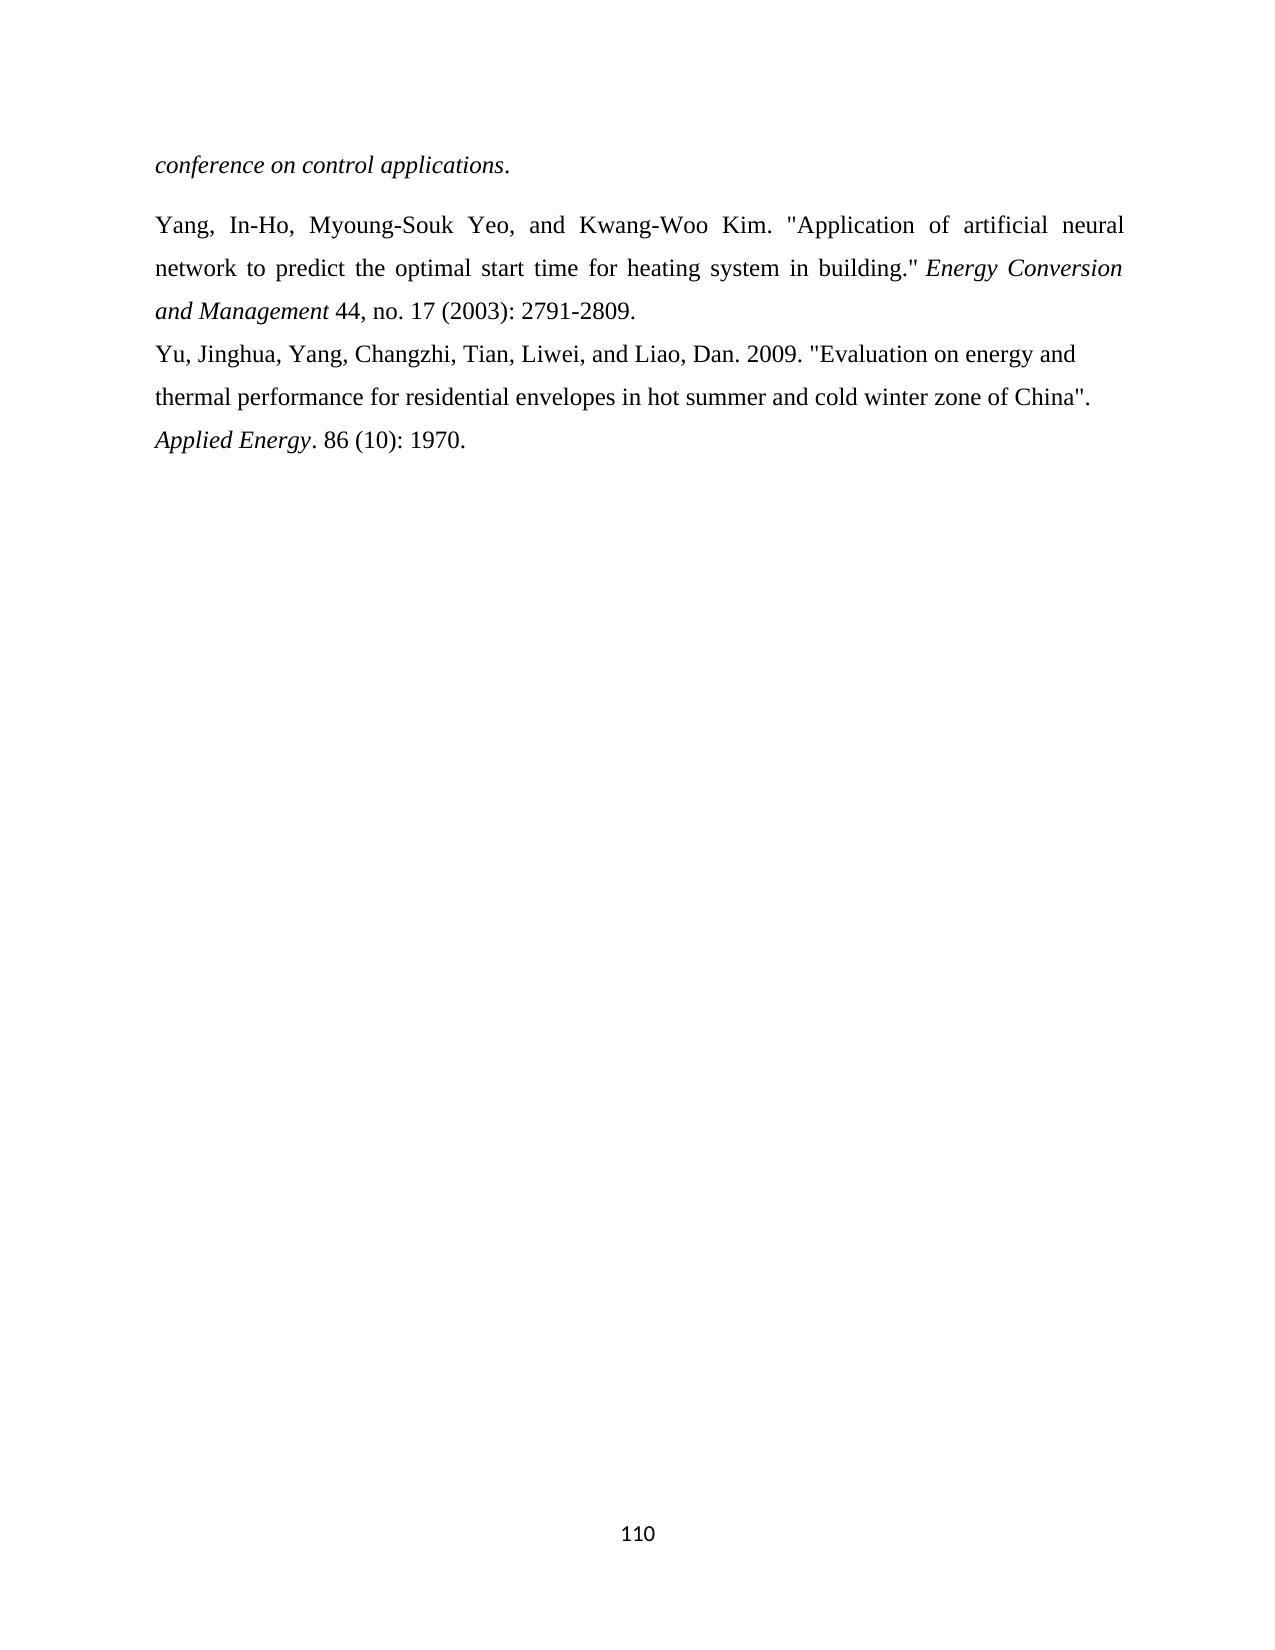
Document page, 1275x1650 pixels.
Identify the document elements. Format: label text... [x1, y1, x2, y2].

text Yang, In-Ho, Myoung-Souk Yeo, and Kwang-Woo Kim. "Application of artificial neural network to predict the optimal start time for heating system in building." Energy Conversion and Management 44, no. 17 (2003): 2791-2809. [155, 238, 1125, 325]
text Yu, Jinghua, Yang, Changzhi, Tian, Liwei, and Liao, Dan. 2009. "Evaluation on energy and thermal performance for residential envelopes in hot summer and cold winter zone of China". Applied Energy. 86 (10): 1970. [155, 339, 1125, 454]
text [155, 150, 1125, 179]
